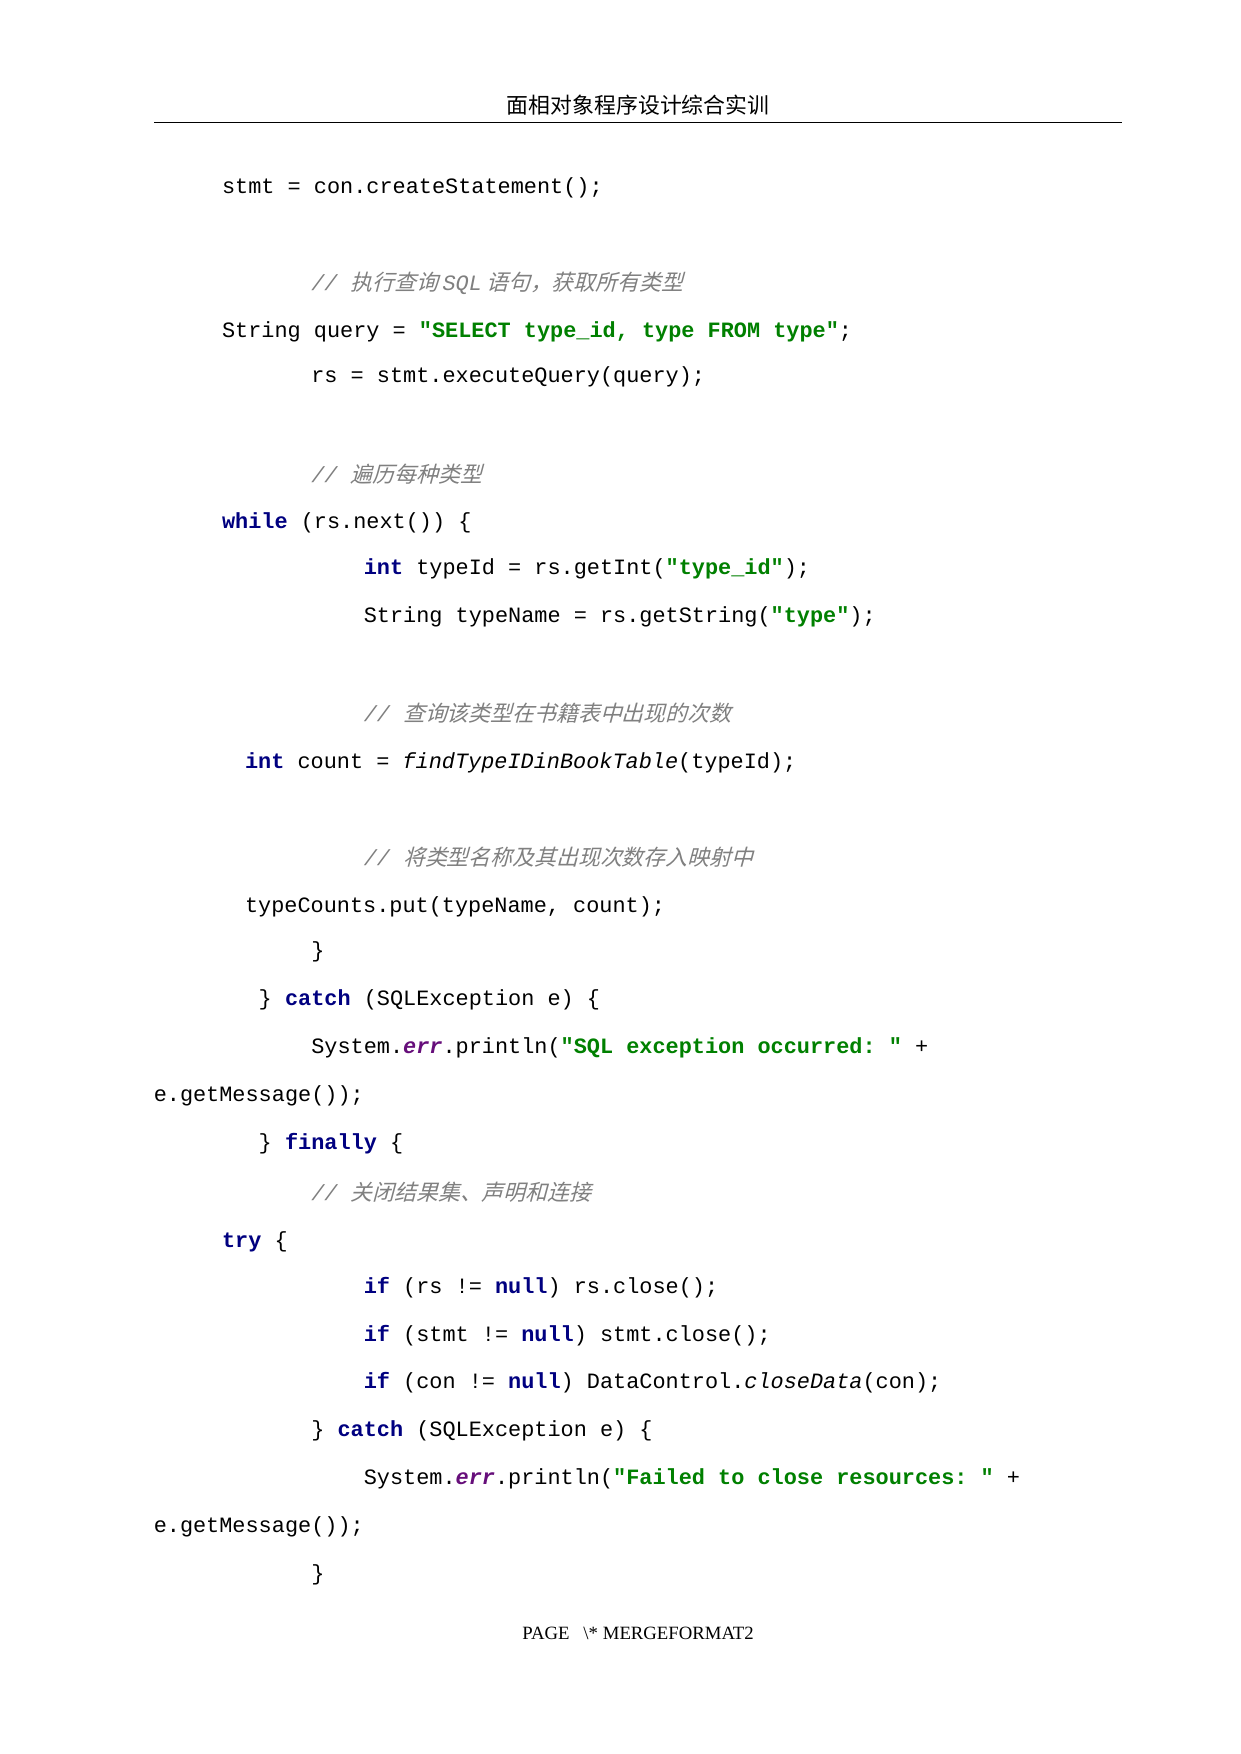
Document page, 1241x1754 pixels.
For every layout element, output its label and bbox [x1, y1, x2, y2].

text [153, 161, 1122, 1599]
